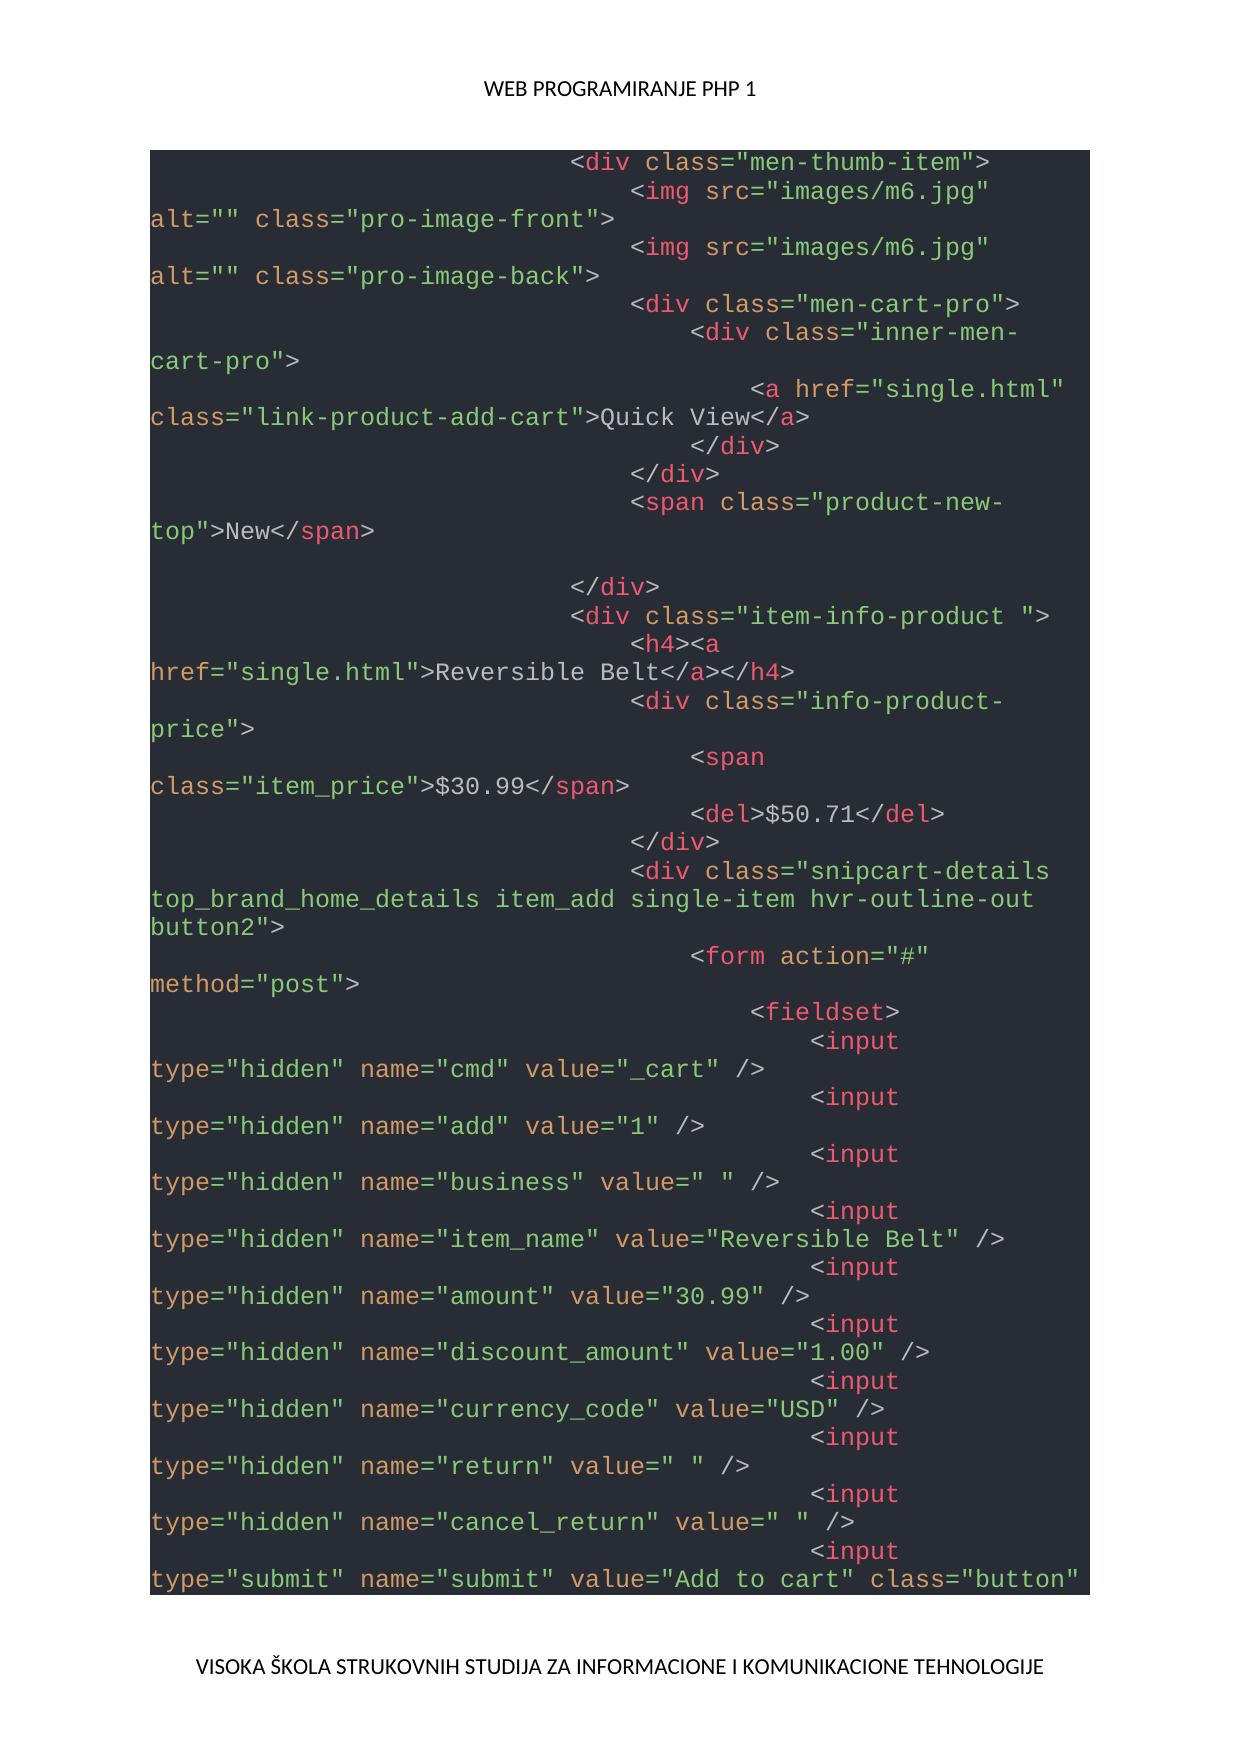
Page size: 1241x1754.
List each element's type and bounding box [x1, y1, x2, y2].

text [150, 150, 1090, 1595]
